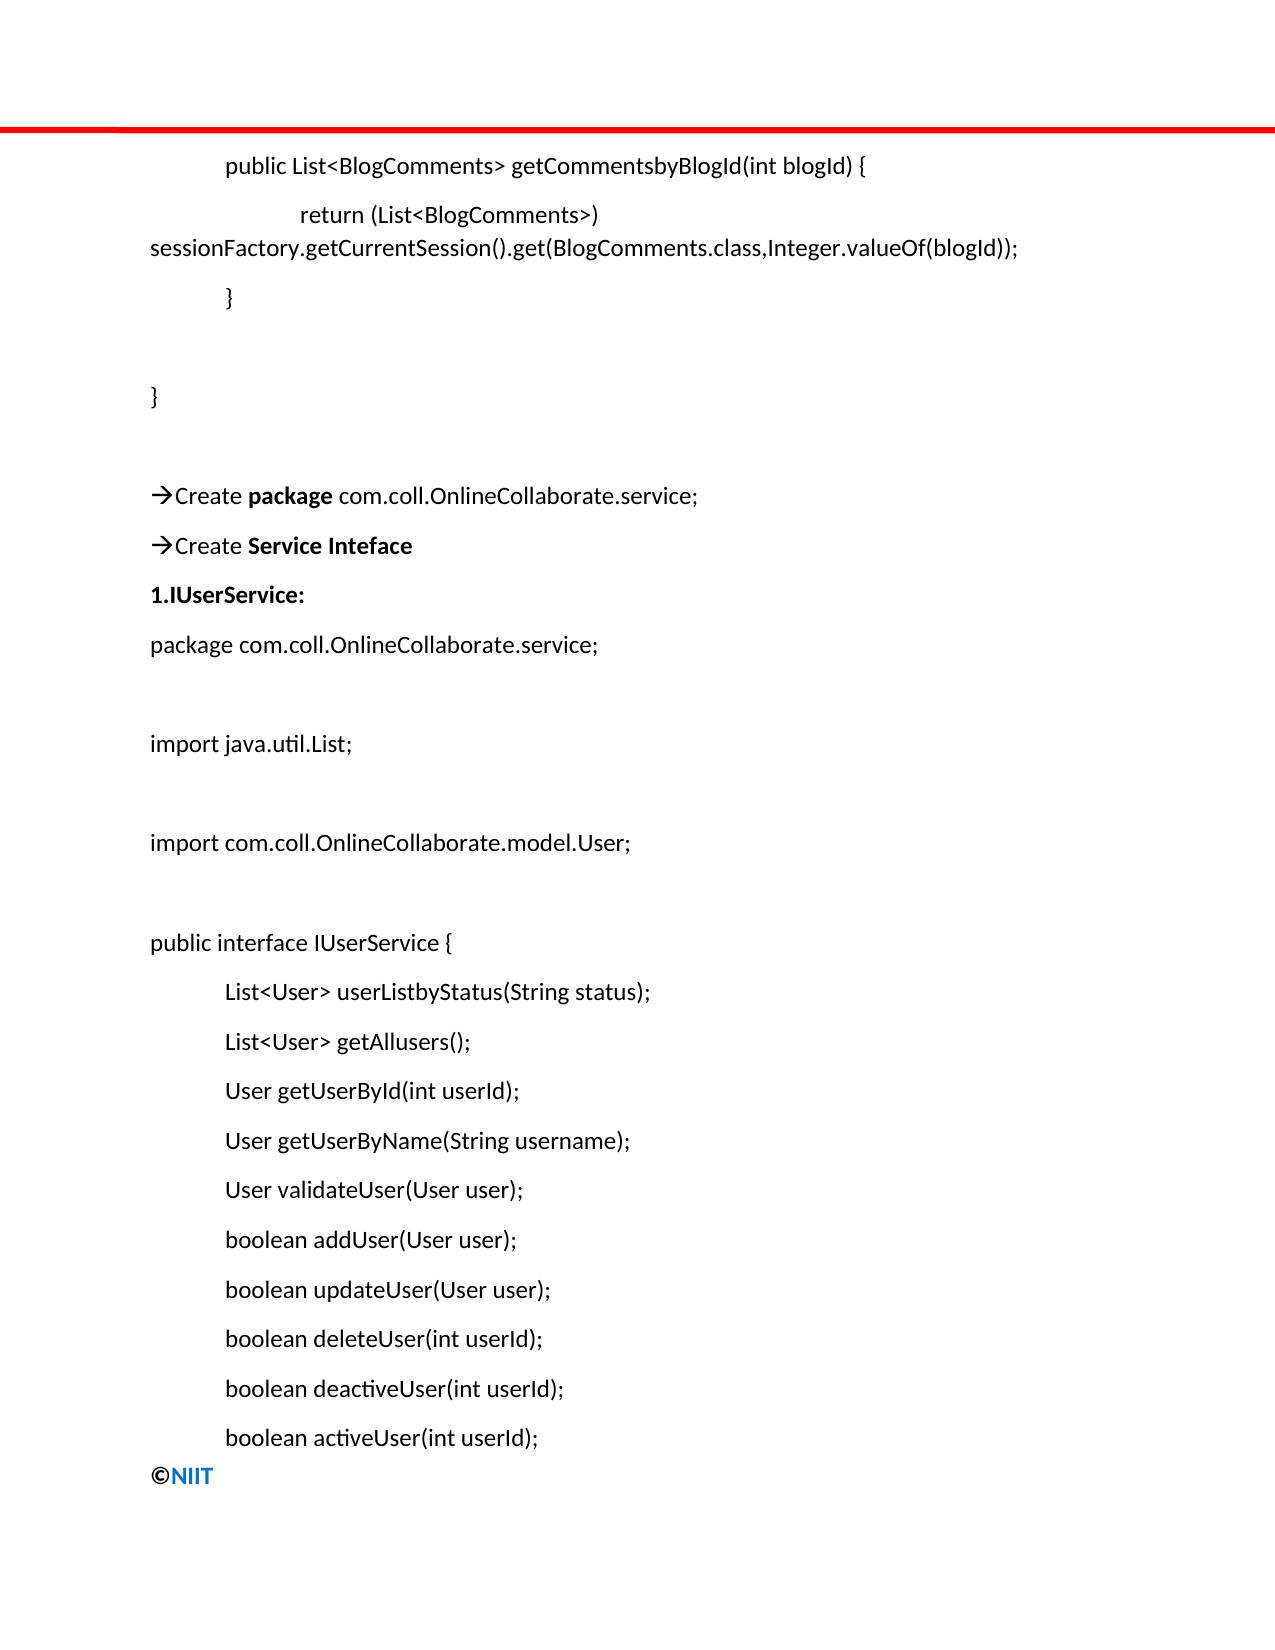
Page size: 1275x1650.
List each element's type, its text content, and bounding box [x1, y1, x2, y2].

text boolean addUser(User user); [150, 1224, 1125, 1255]
text package com.coll.OnlineCollaborate.service; [150, 629, 1125, 660]
text public interface IUserService { [150, 927, 1125, 957]
text boolean updateUser(User user); [150, 1274, 1125, 1304]
text } [150, 381, 1125, 412]
text Create package com.coll.OnlineCollaborate.service; [150, 480, 1125, 511]
text Create Service Inteface [150, 530, 1125, 561]
text boolean deactiveUser(int userId); [150, 1373, 1125, 1403]
text User getUserById(int userId); [150, 1075, 1125, 1106]
text boolean activeUser(int userId); [150, 1422, 1125, 1453]
text 1.IUserService: [150, 579, 1125, 610]
text boolean deleteUser(int userId); [150, 1323, 1125, 1354]
text User getUserByName(String username); [150, 1125, 1125, 1156]
text User validateUser(User user); [150, 1174, 1125, 1205]
text } [150, 282, 1125, 313]
text return (List<BlogComments>) sessionFactory.getCurrentSession().get(BlogComments.class,Integer.valueOf(blogId)); [150, 199, 1125, 263]
text public List<BlogComments> getCommentsbyBlogId(int blogId) { [150, 150, 1125, 181]
text List<User> userListbyStatus(String status); [150, 976, 1125, 1007]
text import com.coll.OnlineCollaborate.model.User; [150, 827, 1125, 858]
text import java.util.List; [150, 728, 1125, 759]
text List<User> getAllusers(); [150, 1026, 1125, 1056]
